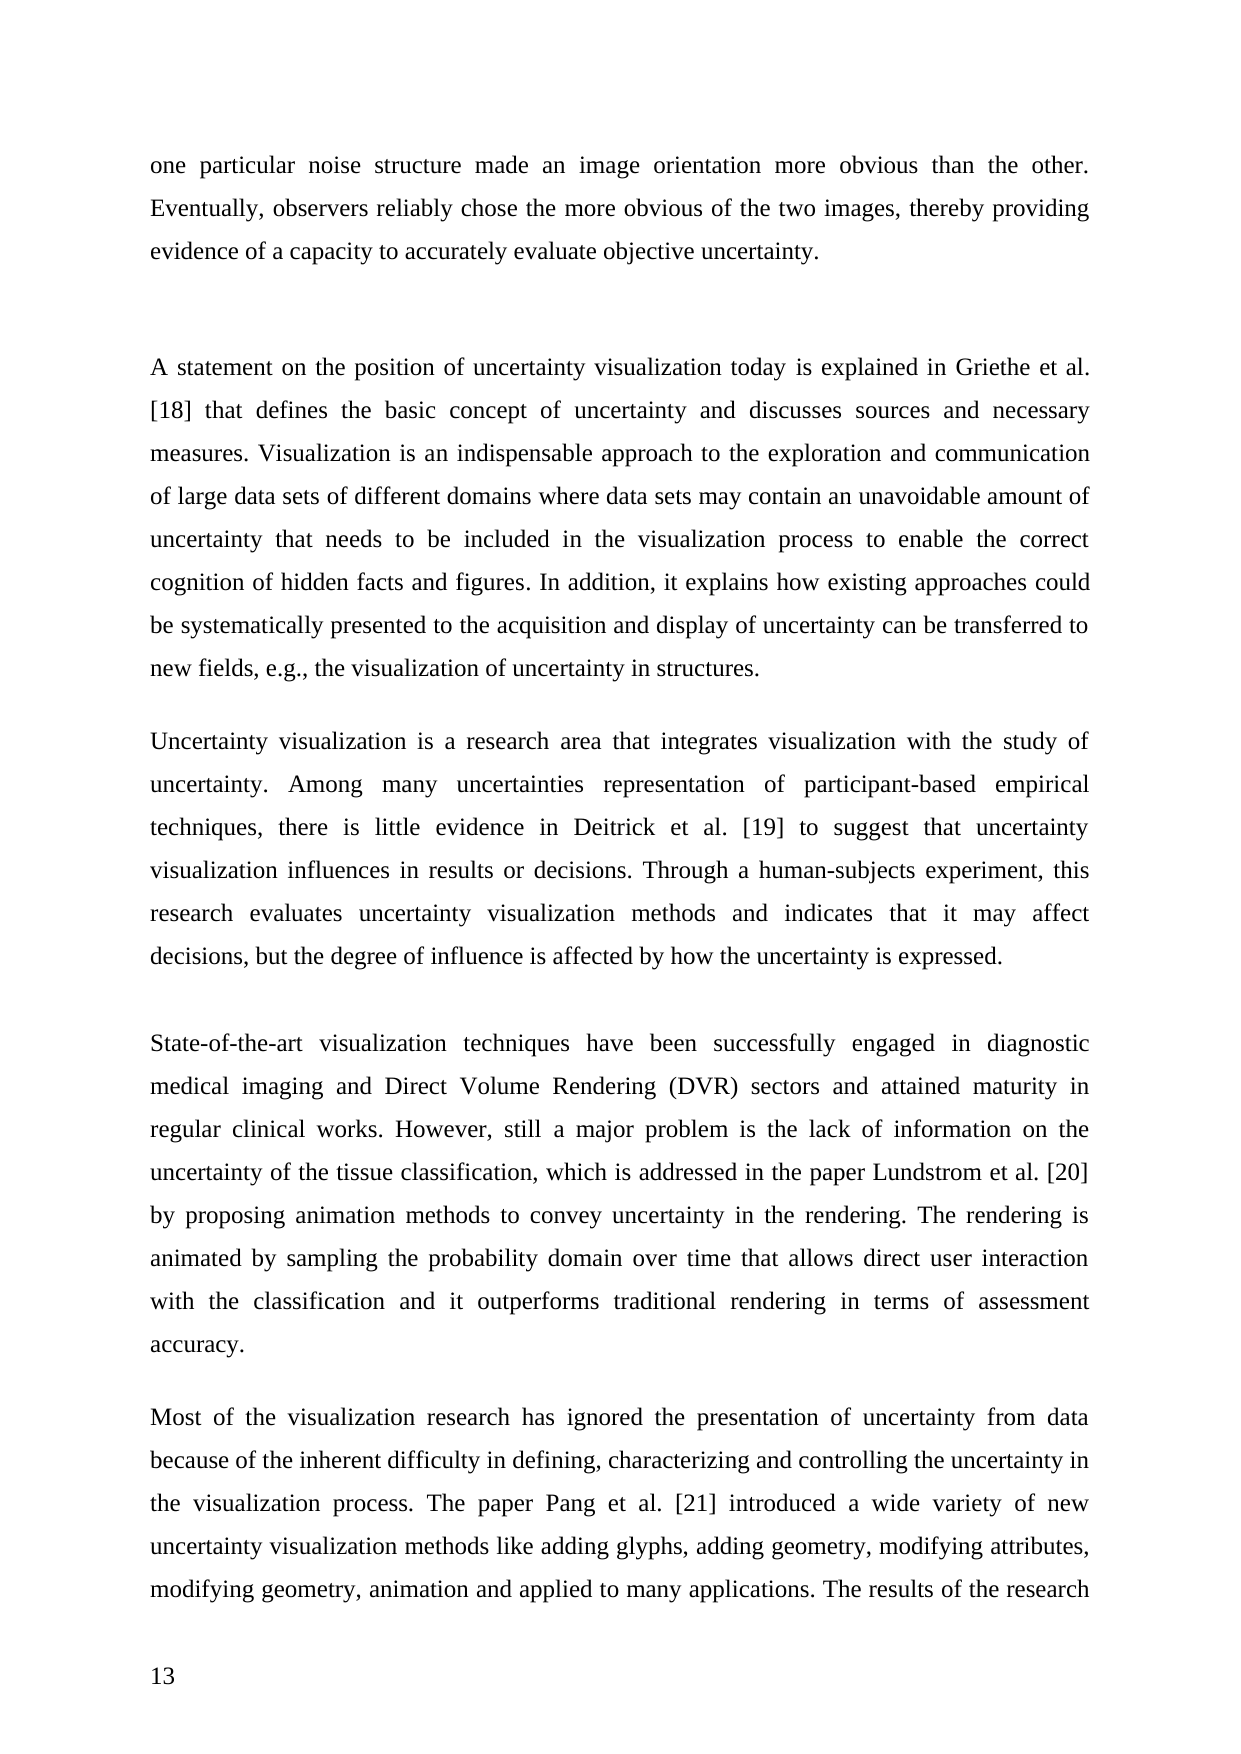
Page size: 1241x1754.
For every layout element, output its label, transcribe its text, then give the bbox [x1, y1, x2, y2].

text A statement on the position of uncertainty visualization today is explained in Griethe et al. [18] that defines the basic concept of uncertainty and discusses sources and necessary measures. Visualization is an indispensable approach to the exploration and communication of large data sets of different domains where data sets may contain an unavoidable amount of uncertainty that needs to be included in the visualization process to enable the correct cognition of hidden facts and figures. In addition, it explains how existing approaches could be systematically presented to the acquisition and display of uncertainty can be transferred to new fields, e.g., the visualization of uncertainty in structures. [150, 352, 1090, 682]
text State-of-the-art visualization techniques have been successfully engaged in diagnostic medical imaging and Direct Volume Rendering (DVR) sectors and attained maturity in regular clinical works. However, still a major problem is the lack of information on the uncertainty of the tissue classification, which is addressed in the paper Lundstrom et al. [20] by proposing animation methods to convey uncertainty in the rendering. The rendering is animated by sampling the probability domain over time that allows direct user interaction with the classification and it outperforms traditional rendering in terms of assessment accuracy. [150, 1028, 1090, 1358]
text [150, 150, 1090, 265]
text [150, 1402, 1090, 1603]
text Uncertainty visualization is a research area that integrates visualization with the study of uncertainty. Among many uncertainties representation of participant-based empirical techniques, there is little evidence in Deitrick et al. [19] to suggest that uncertainty visualization influences in results or decisions. Through a human-subjects experiment, this research evaluates uncertainty visualization methods and indicates that it may affect decisions, but the degree of influence is affected by how the uncertainty is expressed. [150, 726, 1090, 970]
